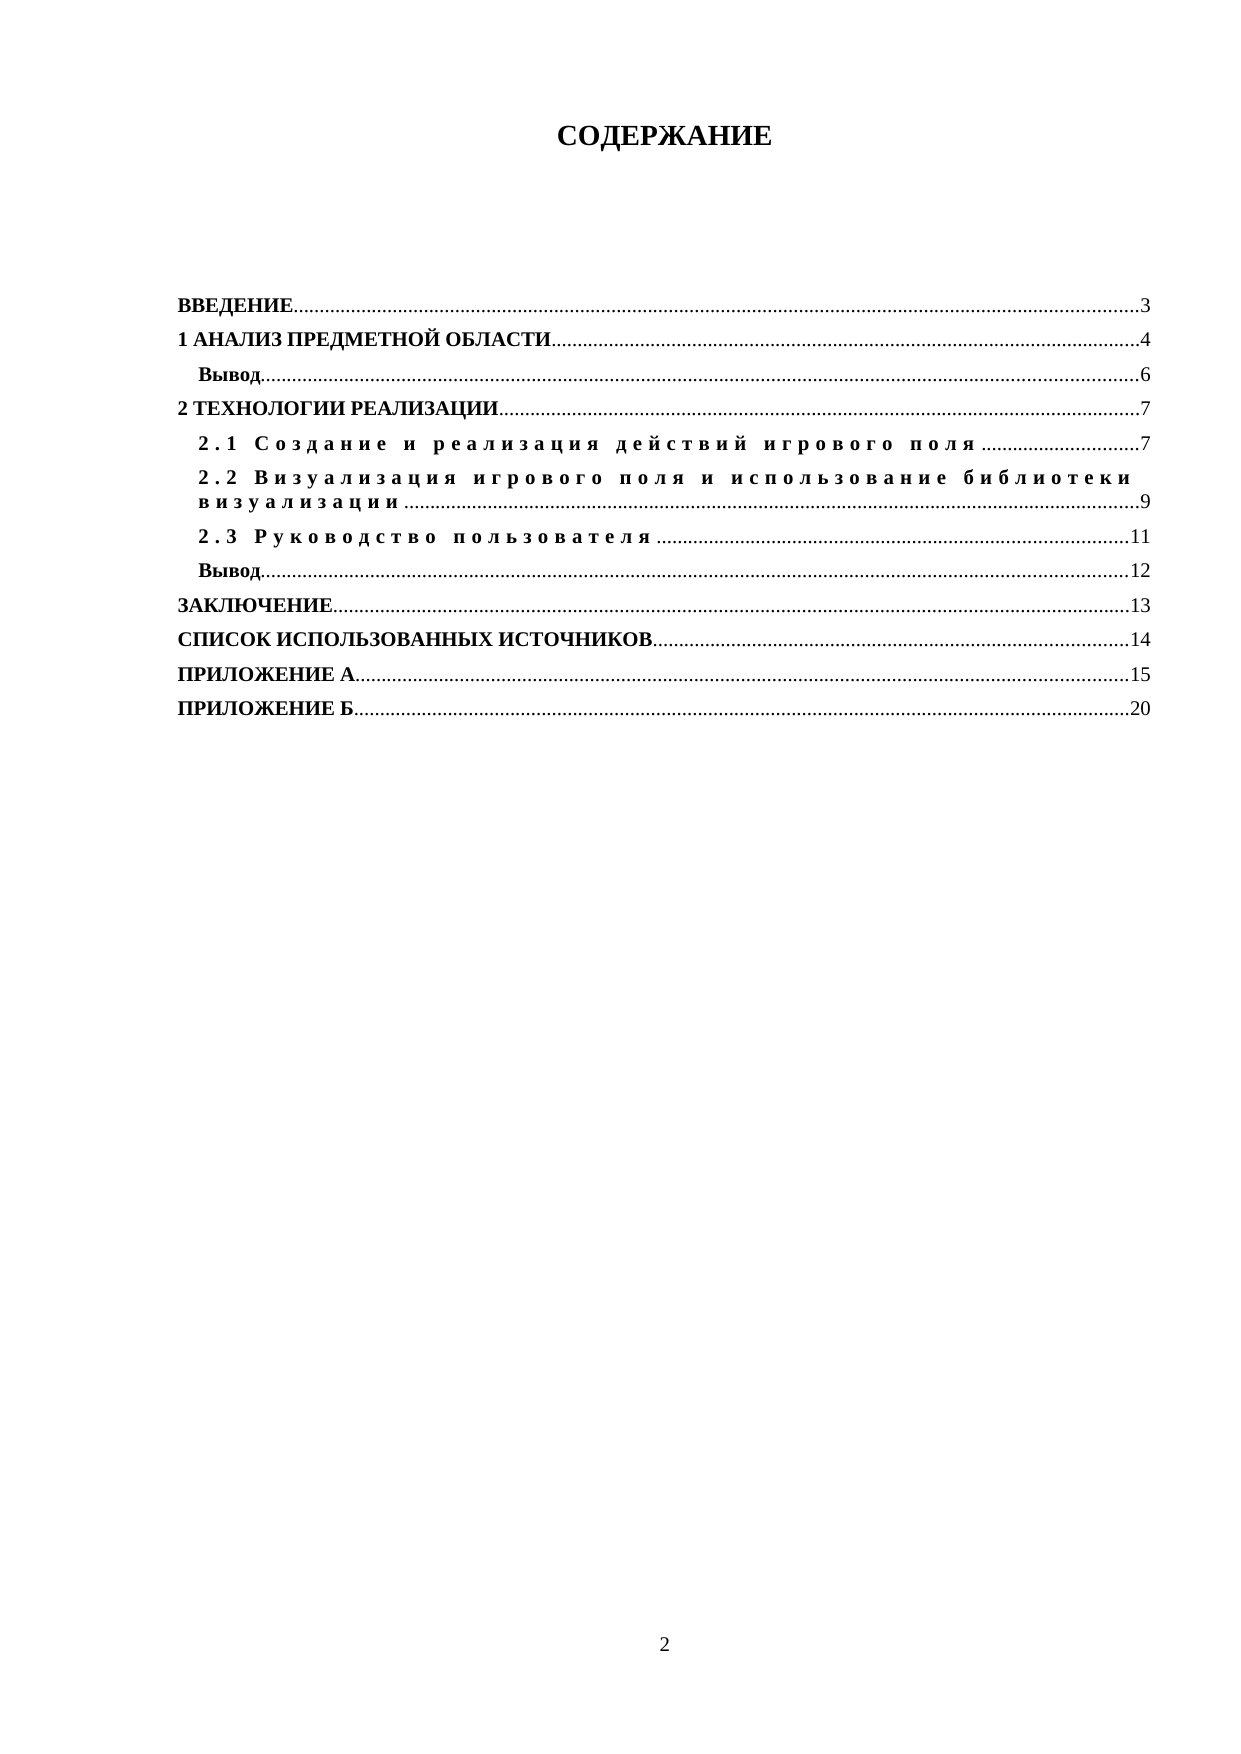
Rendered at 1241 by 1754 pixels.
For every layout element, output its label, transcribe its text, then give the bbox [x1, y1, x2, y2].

text СОДЕРЖАНИЕ [177, 118, 1152, 152]
